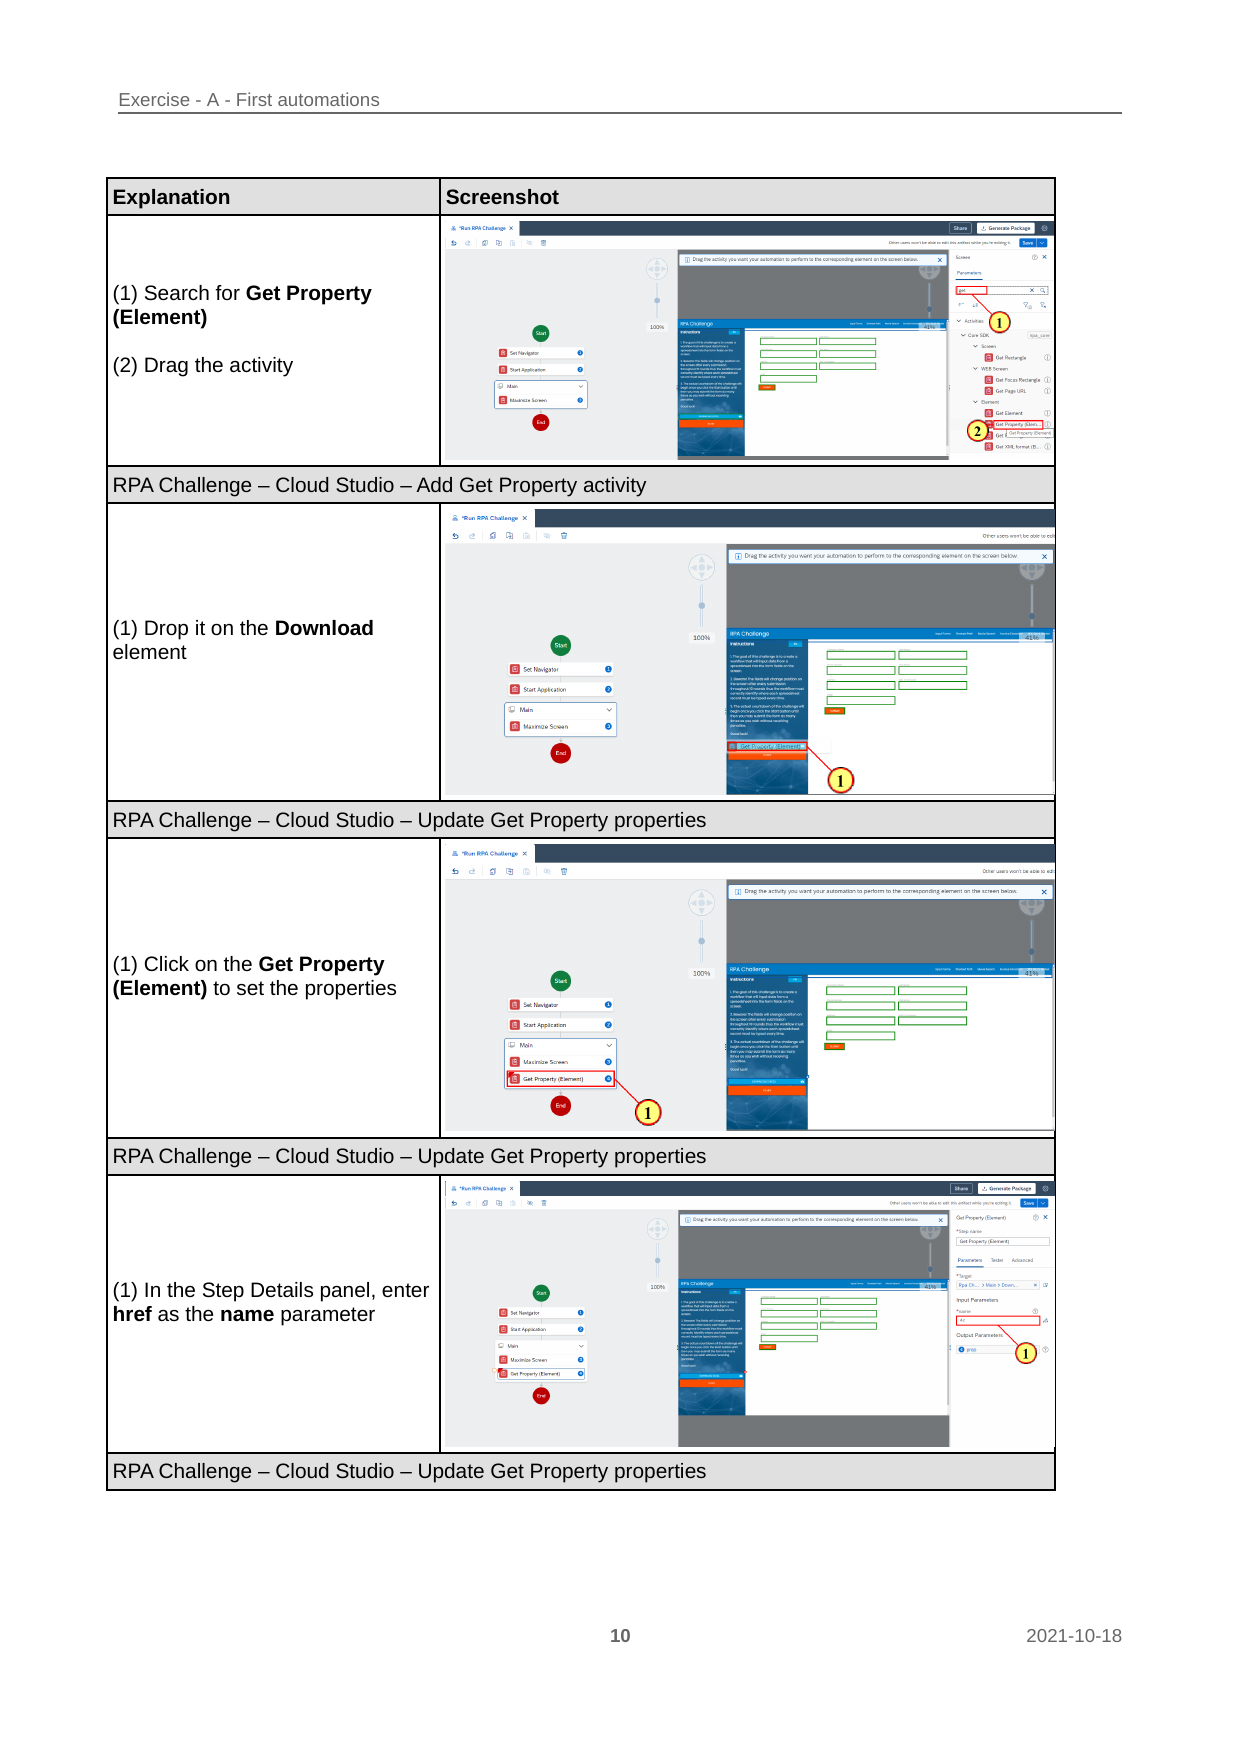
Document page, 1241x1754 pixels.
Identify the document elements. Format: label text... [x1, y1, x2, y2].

table_cell RPA Challenge – Cloud Studio – Add Get Property activity [108, 467, 1054, 502]
table_cell (1) Click on the Get Property (Element) to set the properties [108, 839, 439, 1137]
picture [445, 1181, 1055, 1447]
picture [445, 844, 1055, 1131]
table_cell [441, 839, 1054, 1137]
table_header Explanation [108, 179, 439, 214]
table_cell (1) Drop it on the Download element [108, 504, 439, 800]
table_cell [441, 504, 1054, 800]
table_cell RPA Challenge – Cloud Studio – Update Get Property properties [108, 802, 1054, 837]
table_cell RPA Challenge – Cloud Studio – Update Get Property properties [108, 1139, 1054, 1174]
table_header Screenshot [441, 179, 1054, 214]
picture [445, 509, 1055, 795]
table_cell [441, 1176, 1054, 1452]
table_cell (1) Search for Get Property (Element) (2) Drag the activity [108, 216, 439, 465]
table_cell RPA Challenge – Cloud Studio – Update Get Property properties [108, 1454, 1054, 1489]
table_cell [441, 216, 1054, 465]
picture [445, 221, 1054, 460]
table_cell (1) In the Step Details panel, enter href as the name parameter [108, 1176, 439, 1452]
